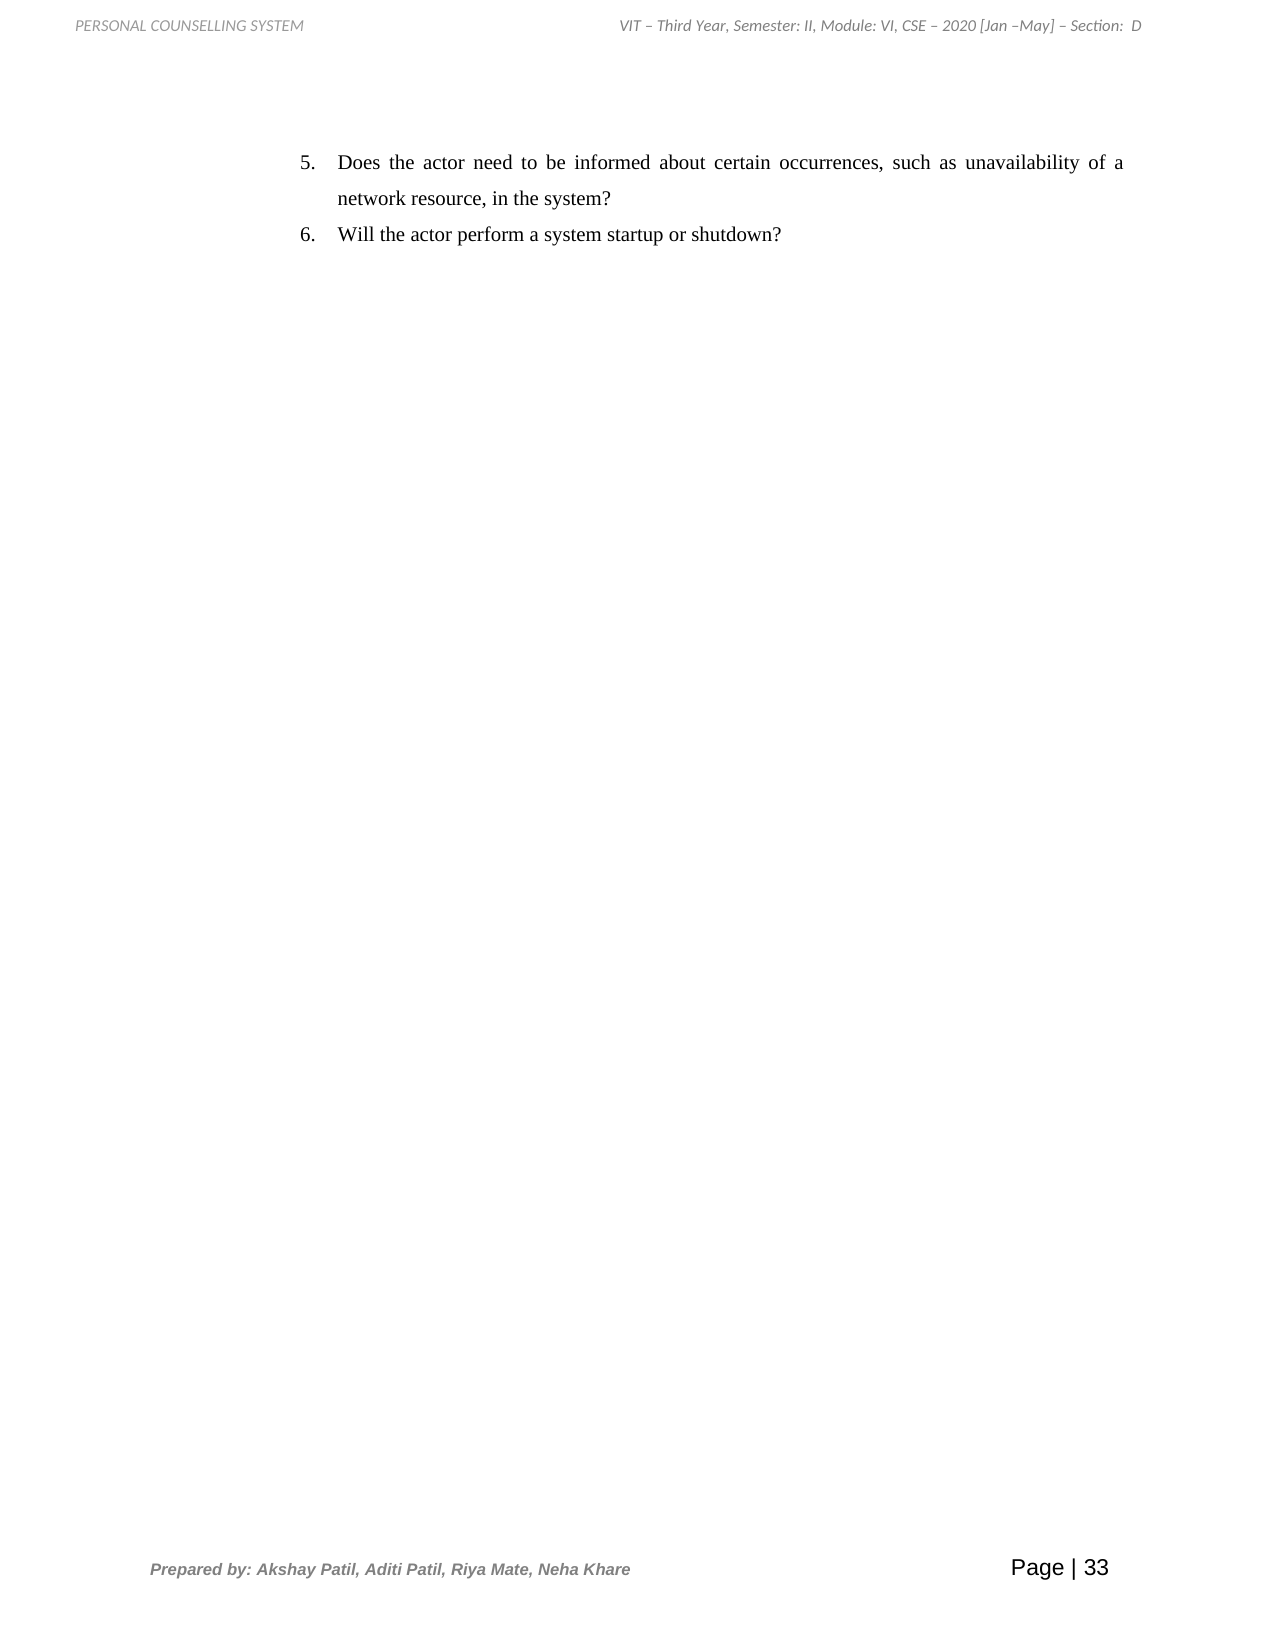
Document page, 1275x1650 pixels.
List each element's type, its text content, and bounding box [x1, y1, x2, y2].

list Will the actor perform a system startup or shutdown? [300, 222, 1125, 246]
list Does the actor need to be informed about certain occurrences, such as unavailability of a network resource, in the system? [300, 150, 1125, 210]
